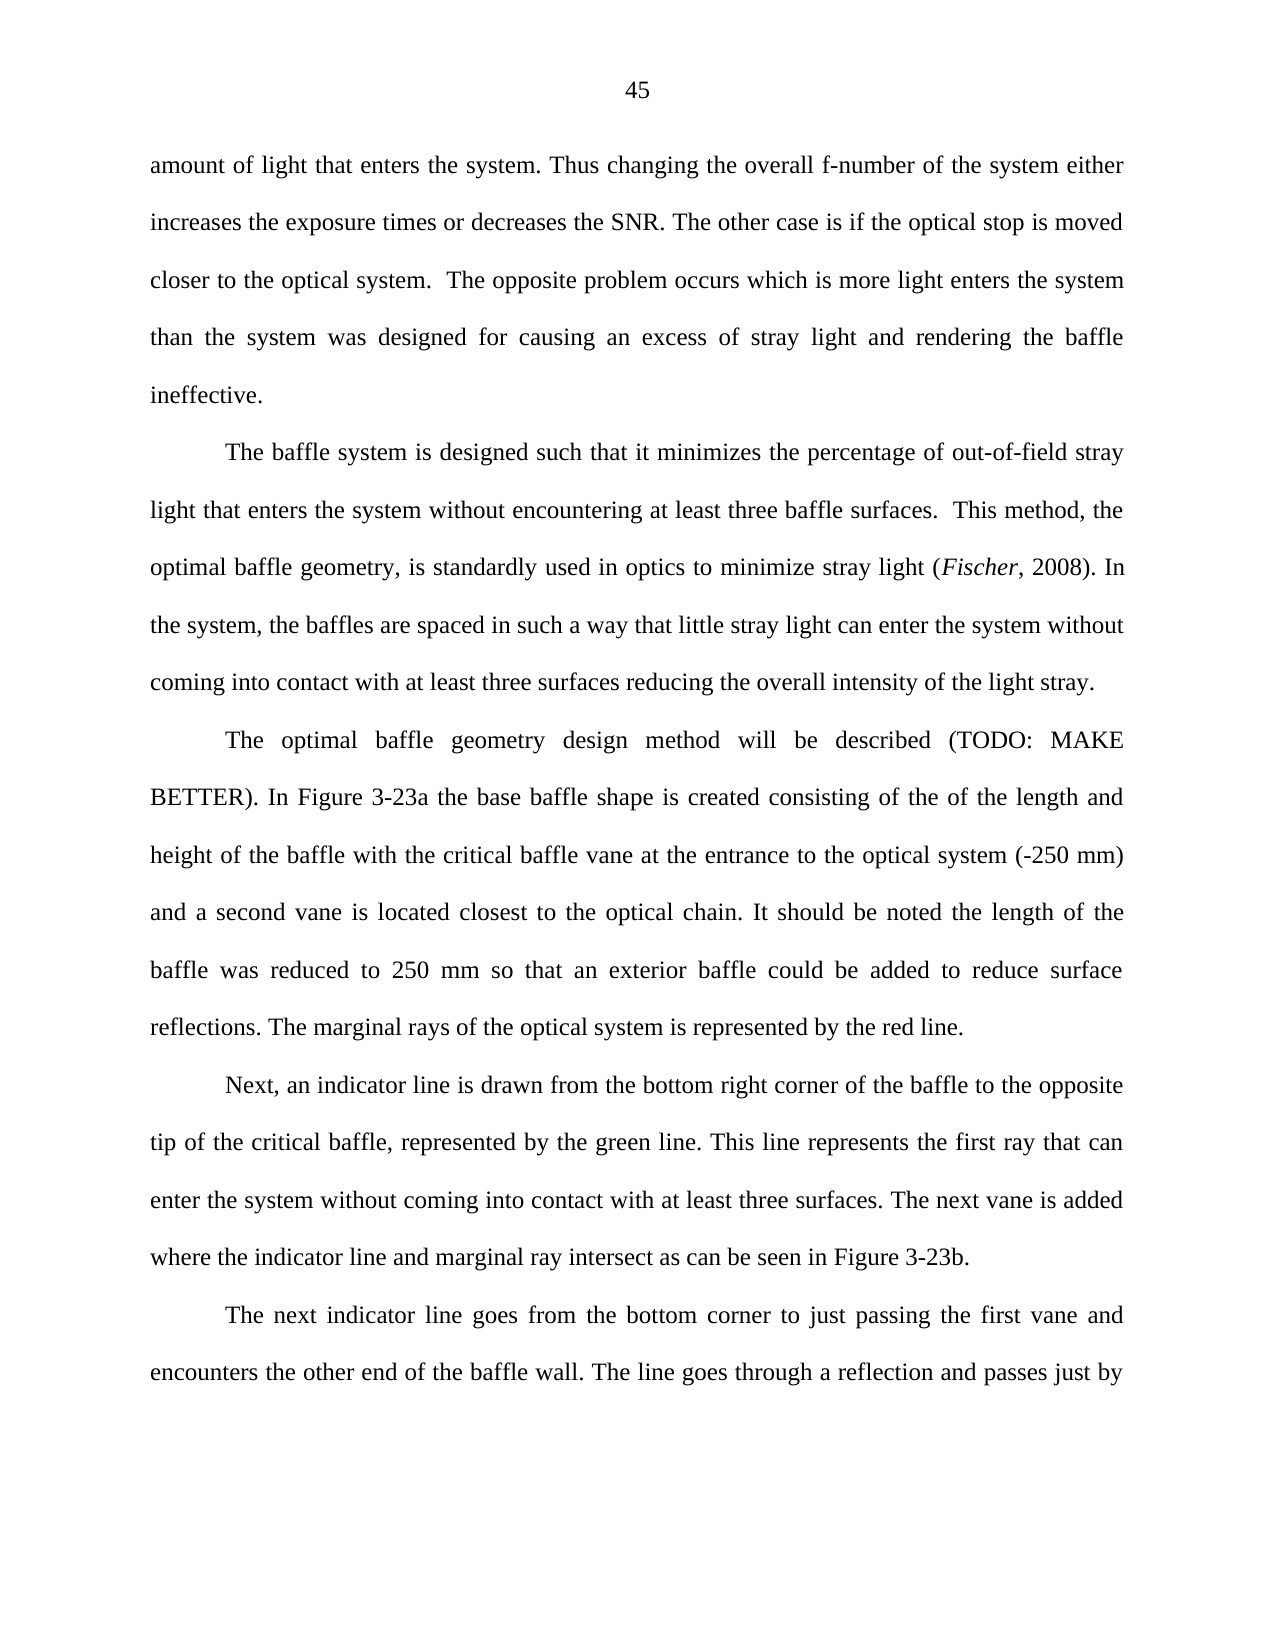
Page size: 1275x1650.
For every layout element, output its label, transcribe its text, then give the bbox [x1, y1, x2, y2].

text Next, an indicator line is drawn from the bottom right corner of the baffle to the opposite tip of the critical baffle, represented by the green line. This line represents the first ray that can enter the system without coming into contact with at least three surfaces. The next vane is added where the indicator line and marginal ray intersect as can be seen in Figure 3-23b. [150, 1070, 1125, 1271]
text The baffle system is designed such that it minimizes the percentage of out-of-field stray light that enters the system without encountering at least three baffle surfaces. This method, the optimal baffle geometry, is standardly used in optics to minimize stray light (Fischer, 2008). In the system, the baffles are spaced in such a way that little stray light can enter the system without coming into contact with at least three surfaces reducing the overall intensity of the light stray. [150, 437, 1125, 696]
text The optimal baffle geometry design method will be described (TODO: MAKE BETTER). In Figure 3-23a the base baffle shape is created consisting of the of the length and height of the baffle with the critical baffle vane at the entrance to the optical system (-250 mm) and a second vane is located closest to the optical chain. It should be noted the length of the baffle was reduced to 250 mm so that an exterior baffle could be added to reduce surface reflections. The marginal rays of the optical system is represented by the red line. [150, 725, 1125, 1041]
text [150, 1300, 1125, 1386]
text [150, 150, 1125, 409]
